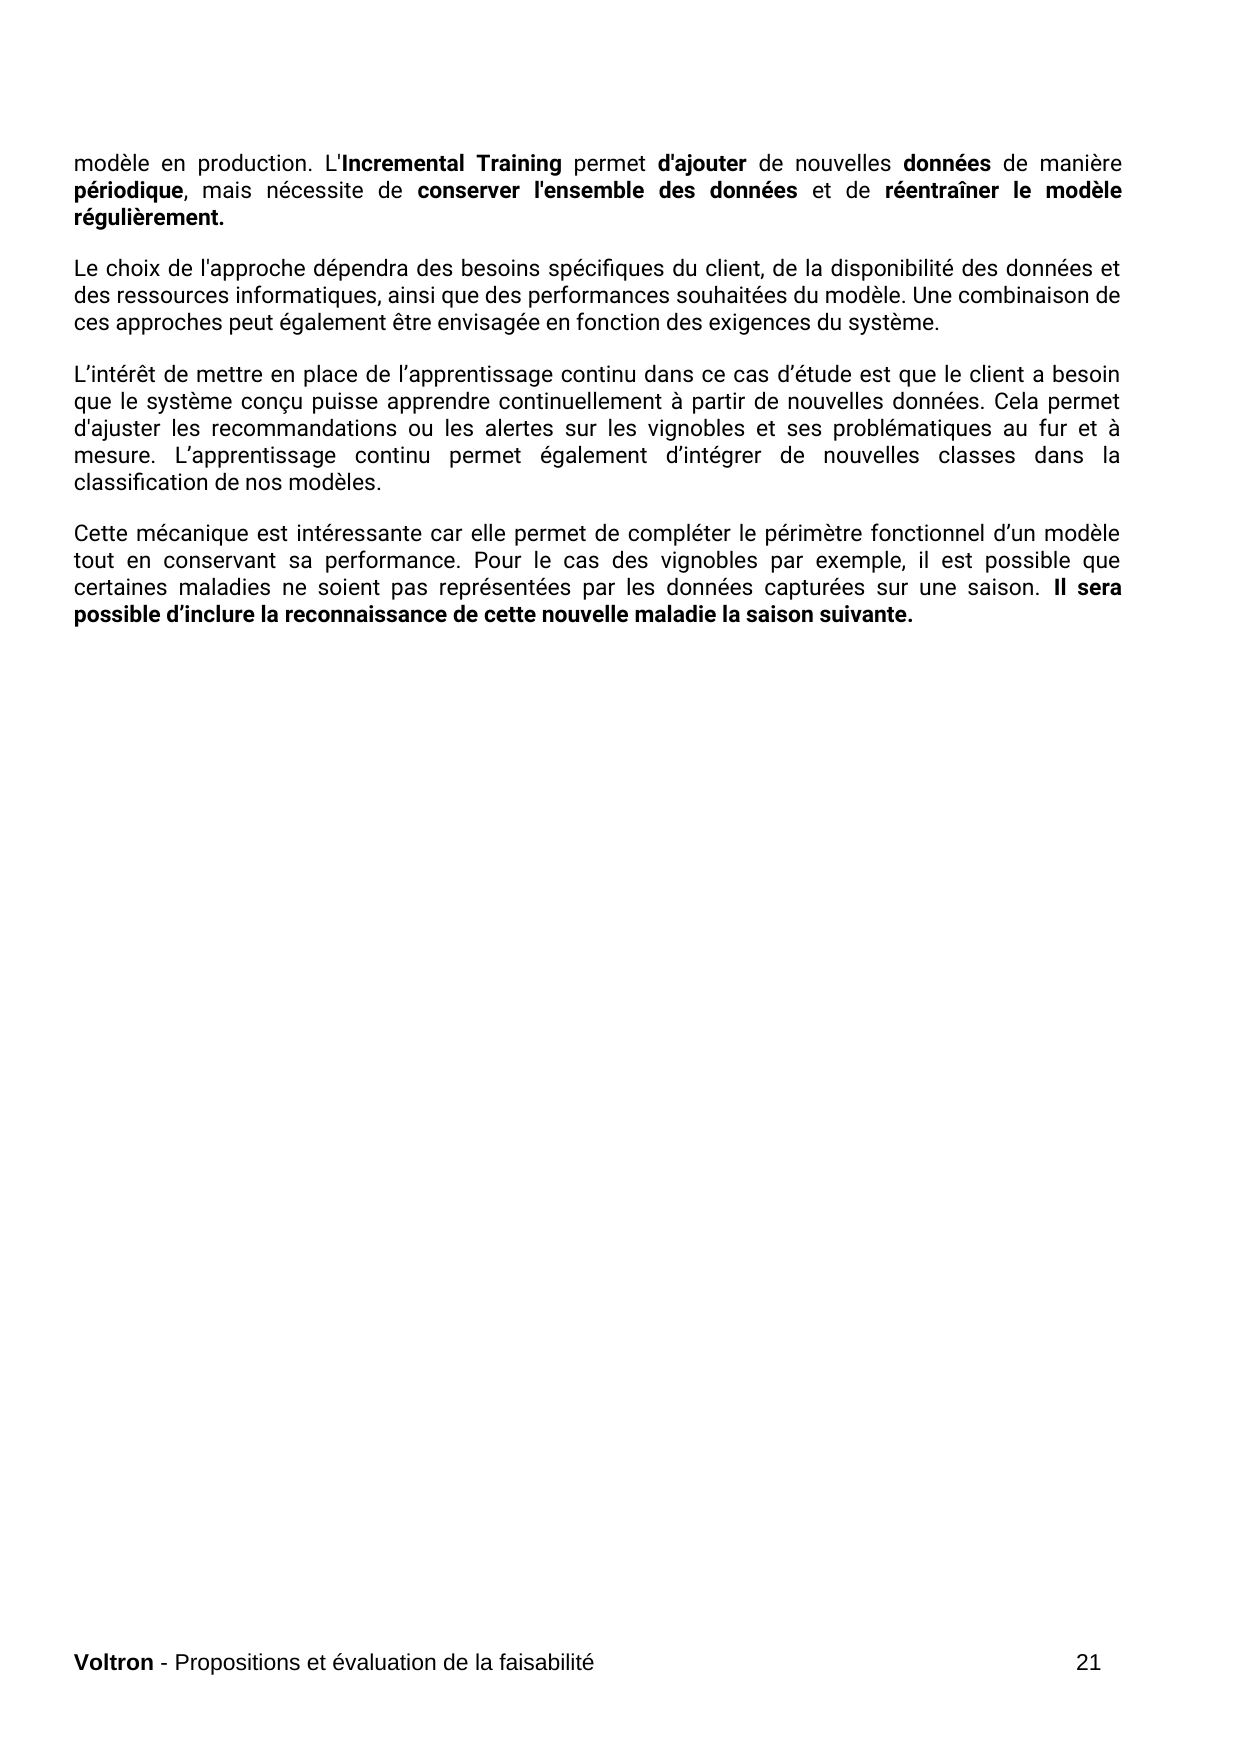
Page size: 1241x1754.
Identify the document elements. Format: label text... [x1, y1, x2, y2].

text Le choix de l'approche dépendra des besoins spécifiques du client, de la disponibilité des données et des ressources informatiques, ainsi que des performances souhaitées du modèle. Une combinaison de ces approches peut également être envisagée en fonction des exigences du système. [74, 256, 1122, 336]
text Cette mécanique est intéressante car elle permet de compléter le périmètre fonctionnel d’un modèle tout en conservant sa performance. Pour le cas des vignobles par exemple, il est possible que certaines maladies ne soient pas représentées par les données capturées sur une saison. Il sera possible d’inclure la reconnaissance de cette nouvelle maladie la saison suivante. [74, 521, 1122, 628]
text L’intérêt de mettre en place de l’apprentissage continu dans ce cas d’étude est que le client a besoin que le système conçu puisse apprendre continuellement à partir de nouvelles données. Cela permet d'ajuster les recommandations ou les alertes sur les vignobles et ses problématiques au fur et à mesure. L’apprentissage continu permet également d’intégrer de nouvelles classes dans la classification de nos modèles. [74, 361, 1122, 496]
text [74, 150, 1122, 231]
